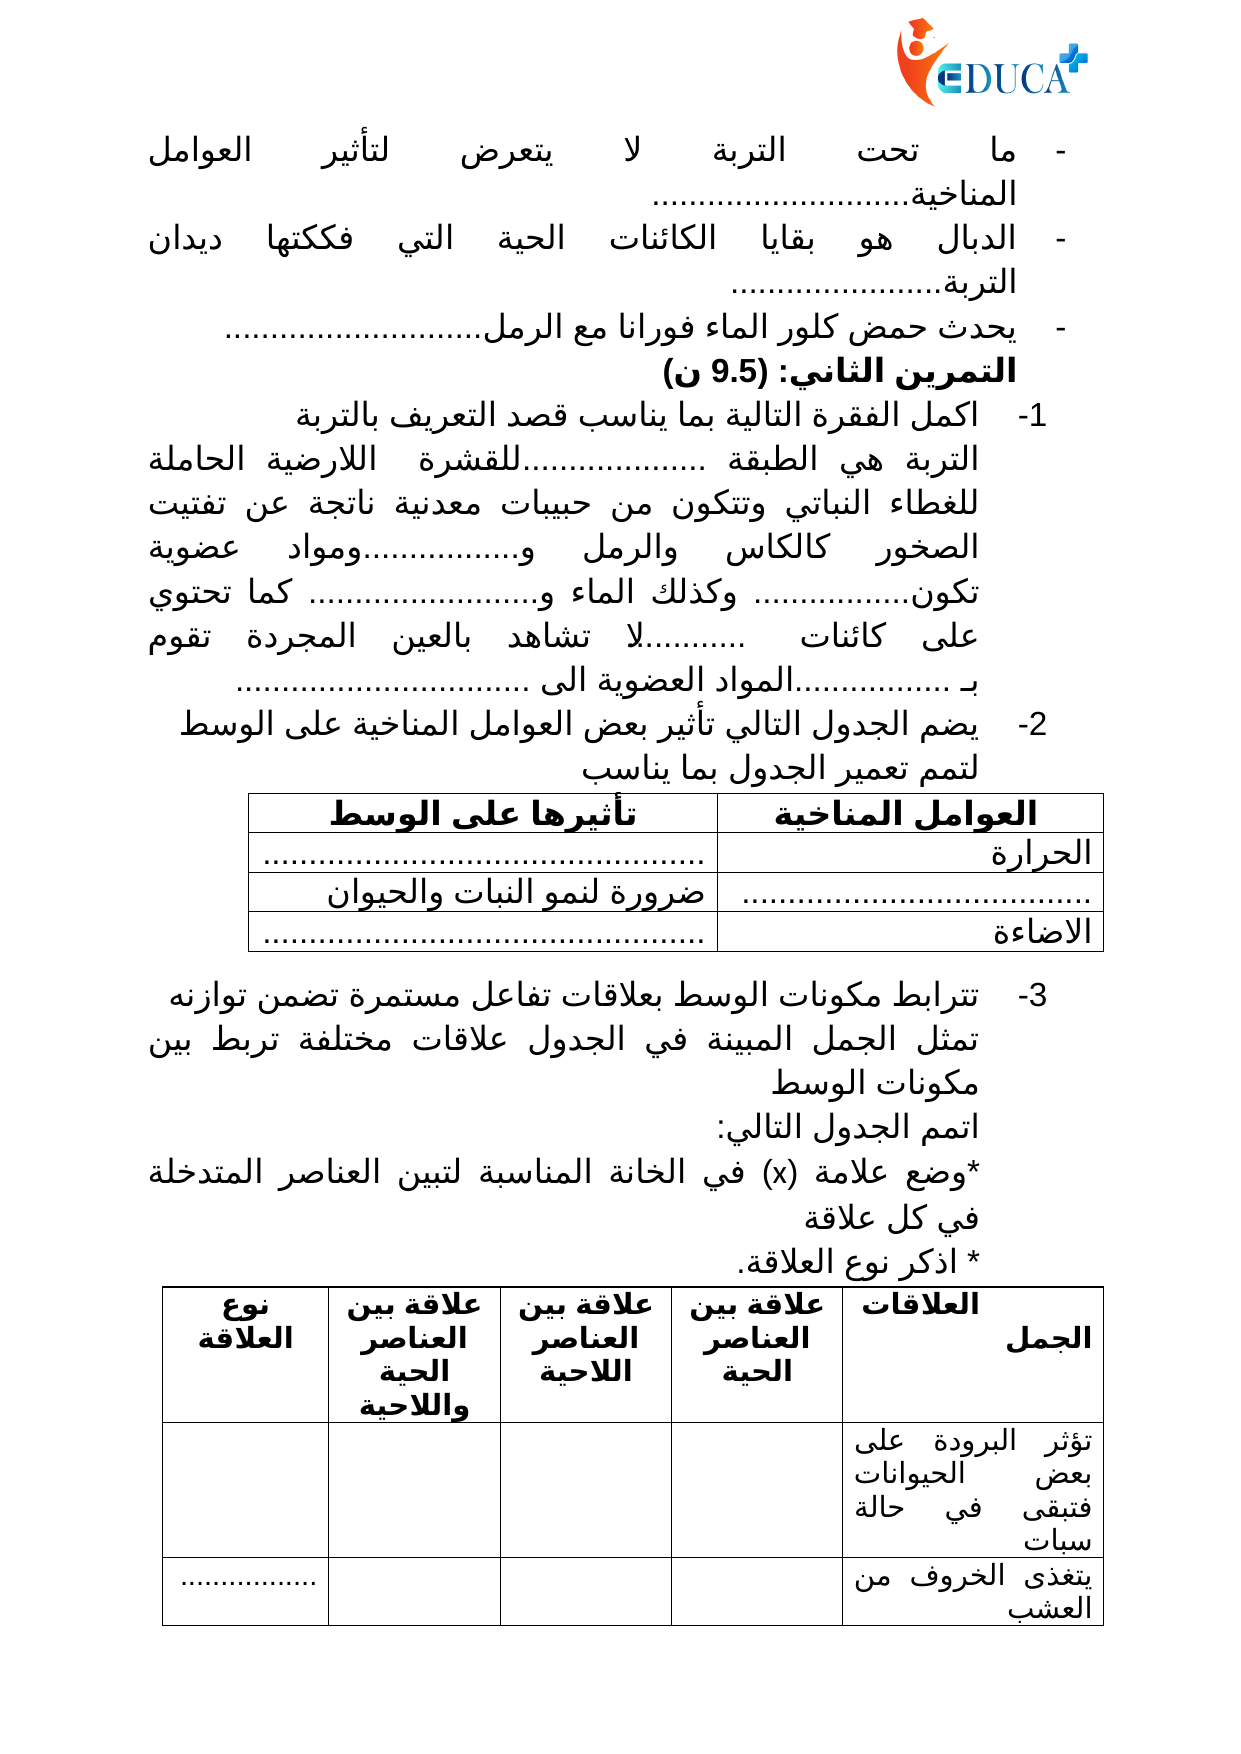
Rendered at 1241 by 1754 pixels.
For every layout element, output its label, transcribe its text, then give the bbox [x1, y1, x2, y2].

list التربة هي الطبقة ....................للقشرة اللارضية الحاملة للغطاء النباتي وتتكون من حبيبات معدنية ناتجة عن تفتيت الصخور كالكاس والرمل و.................ومواد عضوية تكون................. وكذلك الماء و......................... كما تحتوي على كائنات .............لا تشاهد بالعين المجردة تقوم بـ .................المواد العضوية الى ................................ [148, 439, 980, 698]
list التمرين الثاني: (9.5 ن) [148, 351, 1018, 389]
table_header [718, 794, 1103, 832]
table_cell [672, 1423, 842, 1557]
list تترابط مكونات الوسط بعلاقات تفاعل مستمرة تضمن توازنه [148, 975, 1018, 1013]
list تمثل الجمل المبينة في الجدول علاقات مختلفة تربط بين مكونات الوسط [148, 1019, 980, 1102]
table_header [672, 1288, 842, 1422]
picture [890, 14, 1093, 110]
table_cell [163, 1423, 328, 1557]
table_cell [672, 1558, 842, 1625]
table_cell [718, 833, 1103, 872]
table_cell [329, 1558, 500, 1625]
list الدبال هو بقايا الكائنات الحية التي فككتها ديدان التربة....................... [148, 218, 1055, 301]
list *وضع علامة (x) في الخانة المناسبة لتبين العناصر المتدخلة في كل علاقة [148, 1152, 980, 1236]
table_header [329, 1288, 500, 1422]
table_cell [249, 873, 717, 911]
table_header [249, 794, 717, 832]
list اكمل الفقرة التالية بما يناسب قصد التعريف بالتربة [148, 395, 1018, 433]
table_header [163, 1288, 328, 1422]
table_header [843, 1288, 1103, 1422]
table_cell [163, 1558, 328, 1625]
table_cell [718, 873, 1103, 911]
list * اذكر نوع العلاقة. [148, 1242, 980, 1281]
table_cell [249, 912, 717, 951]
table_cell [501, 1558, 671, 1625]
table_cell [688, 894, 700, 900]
list لتمم تعمير الجدول بما يناسب [148, 748, 980, 787]
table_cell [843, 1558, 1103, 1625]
list يحدث حمض كلور الماء فورانا مع الرمل............................ [148, 307, 1055, 345]
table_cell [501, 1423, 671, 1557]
list يضم الجدول التالي تأثير بعض العوامل المناخية على الوسط [148, 704, 1018, 743]
list ما تحت التربة لا يتعرض لتأثير العوامل المناخية............................ [148, 130, 1055, 213]
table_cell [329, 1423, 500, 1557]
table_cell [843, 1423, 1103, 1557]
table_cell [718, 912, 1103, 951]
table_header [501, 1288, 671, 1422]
list اتمم الجدول التالي: [148, 1107, 980, 1146]
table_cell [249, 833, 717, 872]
